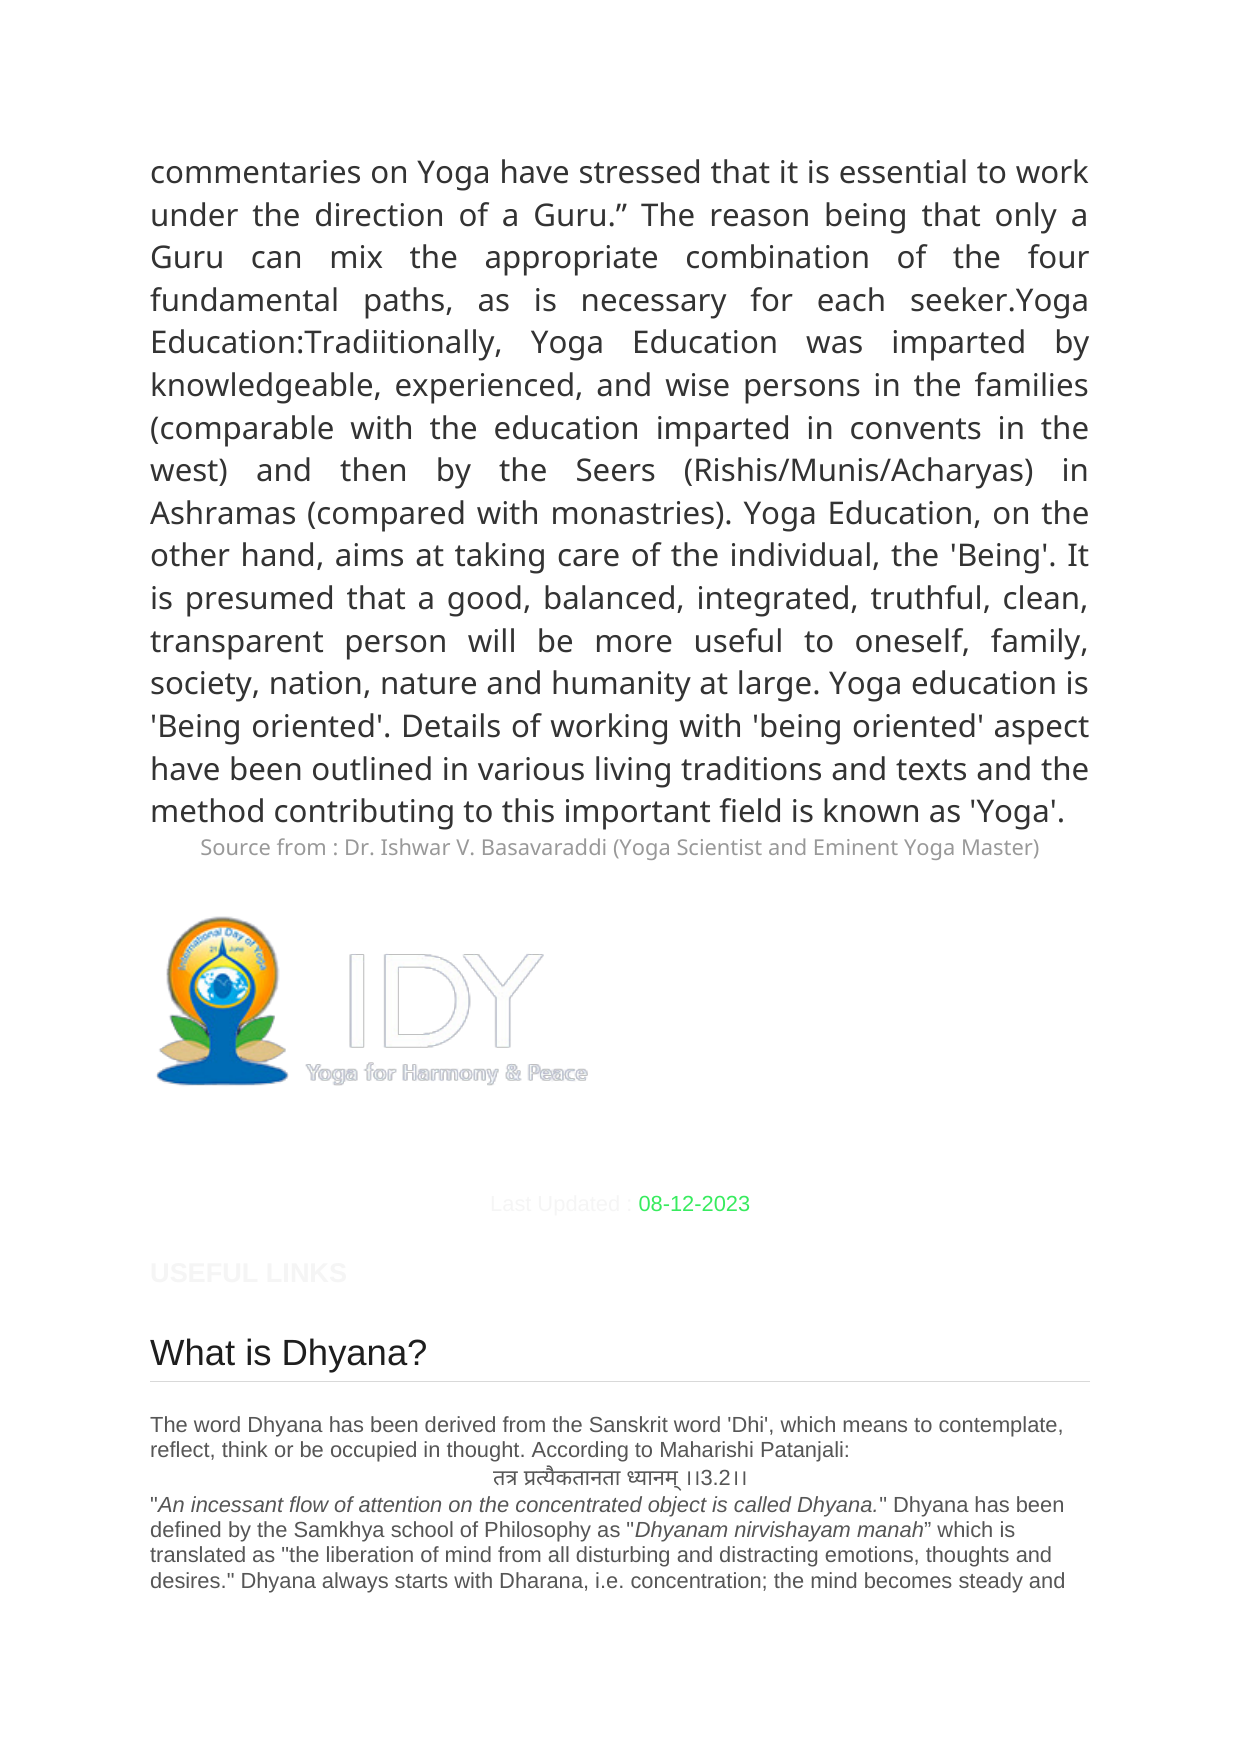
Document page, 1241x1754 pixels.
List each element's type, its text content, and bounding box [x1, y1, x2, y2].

text तत्र प्रत्यैकतानता ध्यानम् ।।3.2।। [150, 1462, 1090, 1492]
picture [150, 914, 597, 1104]
text The word Dhyana has been derived from the Sanskrit word 'Dhi', which means to contemplate, reflect, think or be occupied in thought. According to Maharishi Patanjali: [150, 1412, 1090, 1462]
subtitle USEFUL LINKS What is Dhyana? [150, 1232, 1090, 1381]
text Last Updated : 08-12-2023 [150, 1182, 1090, 1217]
text Source from : Dr. Ishwar V. Basavaraddi (Yoga Scientist and Eminent Yoga Master) [150, 832, 1090, 861]
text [150, 150, 1090, 832]
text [150, 1492, 1090, 1593]
